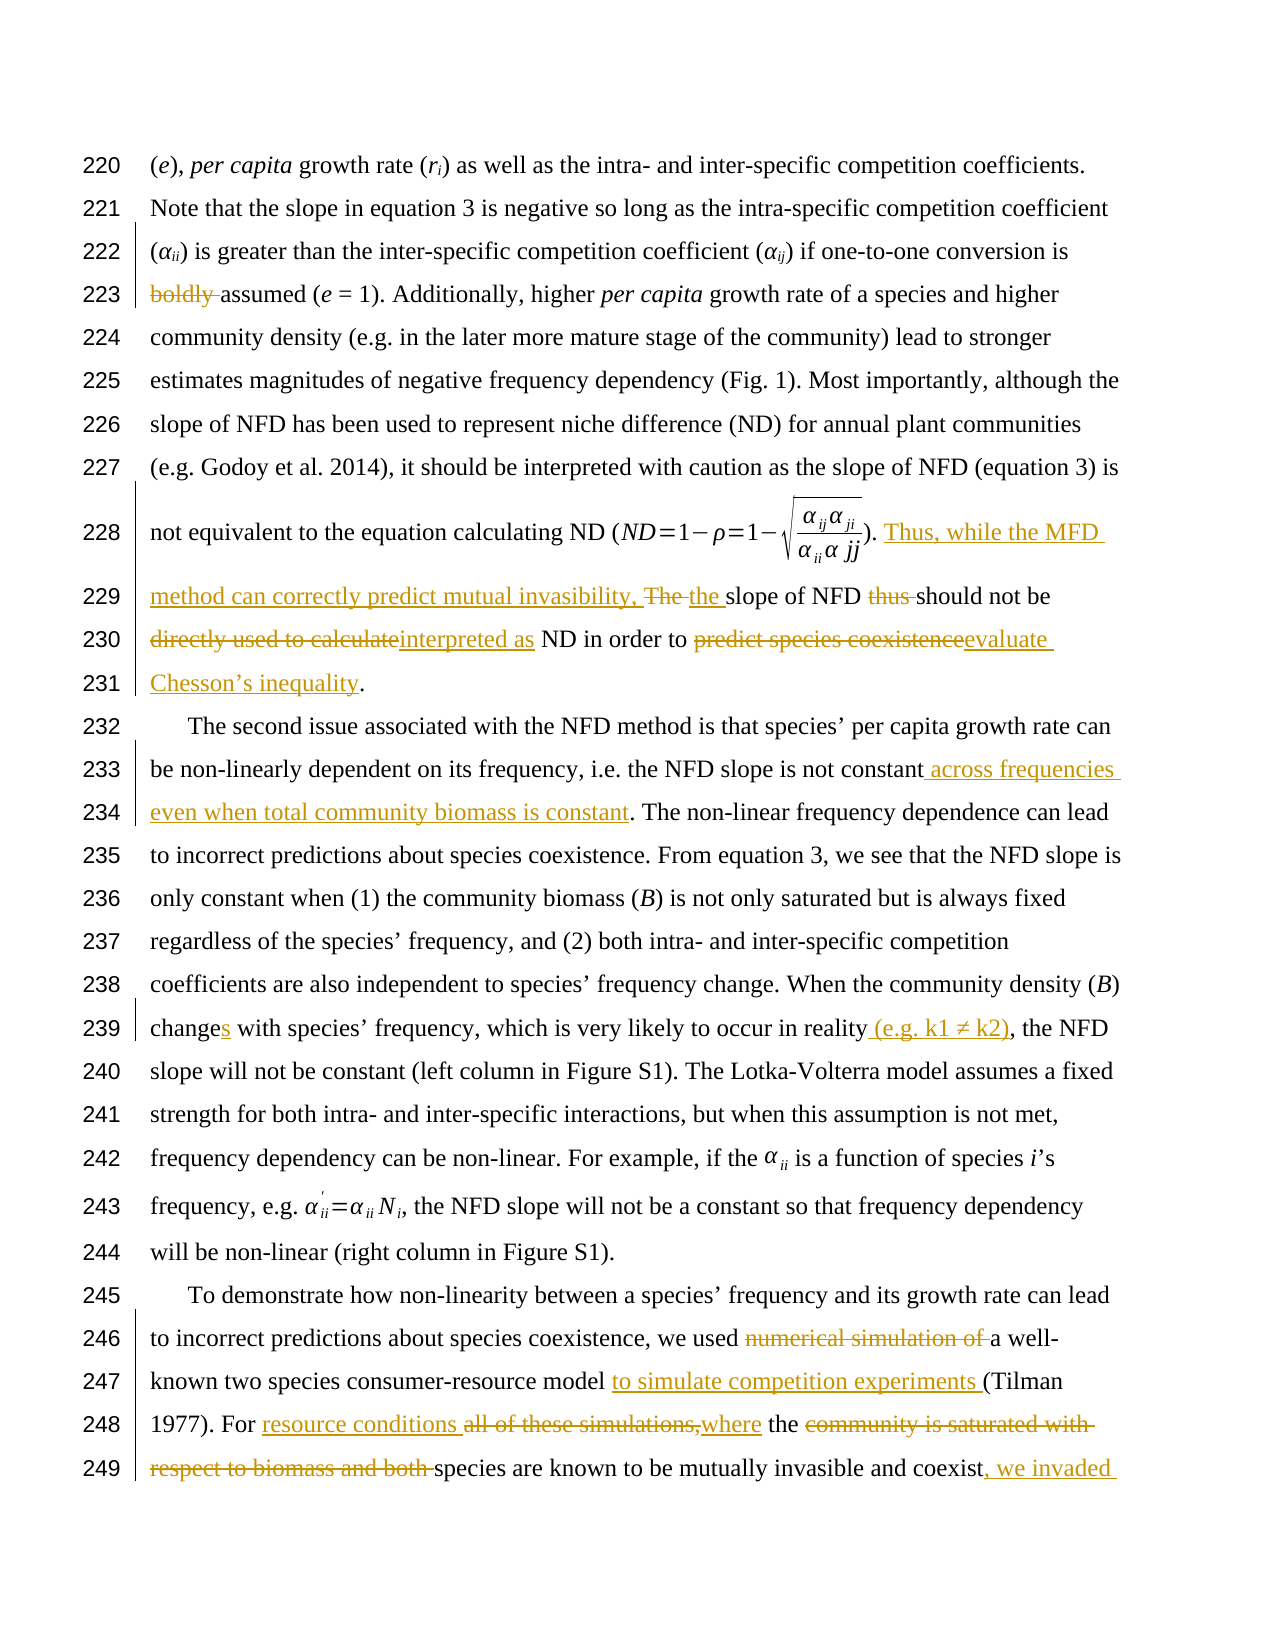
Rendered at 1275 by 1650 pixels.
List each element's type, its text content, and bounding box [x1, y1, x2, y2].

text The second issue associated with the NFD method is that species’ per capita growth rate can be non-linearly dependent on its frequency, i.e. the NFD slope is not constant. The non-linear frequency dependence can lead to incorrect predictions about species coexistence. From equation 3, we see that the NFD slope is only constant when (1) the community biomass (B) is not only saturated but is always fixed regardless of the species’ frequency, and (2) both intra- and inter-specific competition coefficients are also independent to species’ frequency change. When the community density (B) change with species’ frequency, which is very likely to occur in reality, the NFD slope will not be constant (left column in Figure S1). The Lotka-Volterra model assumes a fixed strength for both intra- and inter-specific interactions, but when this assumption is not met, frequency dependency can be non-linear. For example, if the is a function of species i’s frequency, e.g. , the NFD slope will not be a constant so that frequency dependency will be non-linear (right column in Figure S1). [150, 711, 1125, 1266]
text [150, 1280, 1125, 1481]
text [150, 150, 1125, 696]
